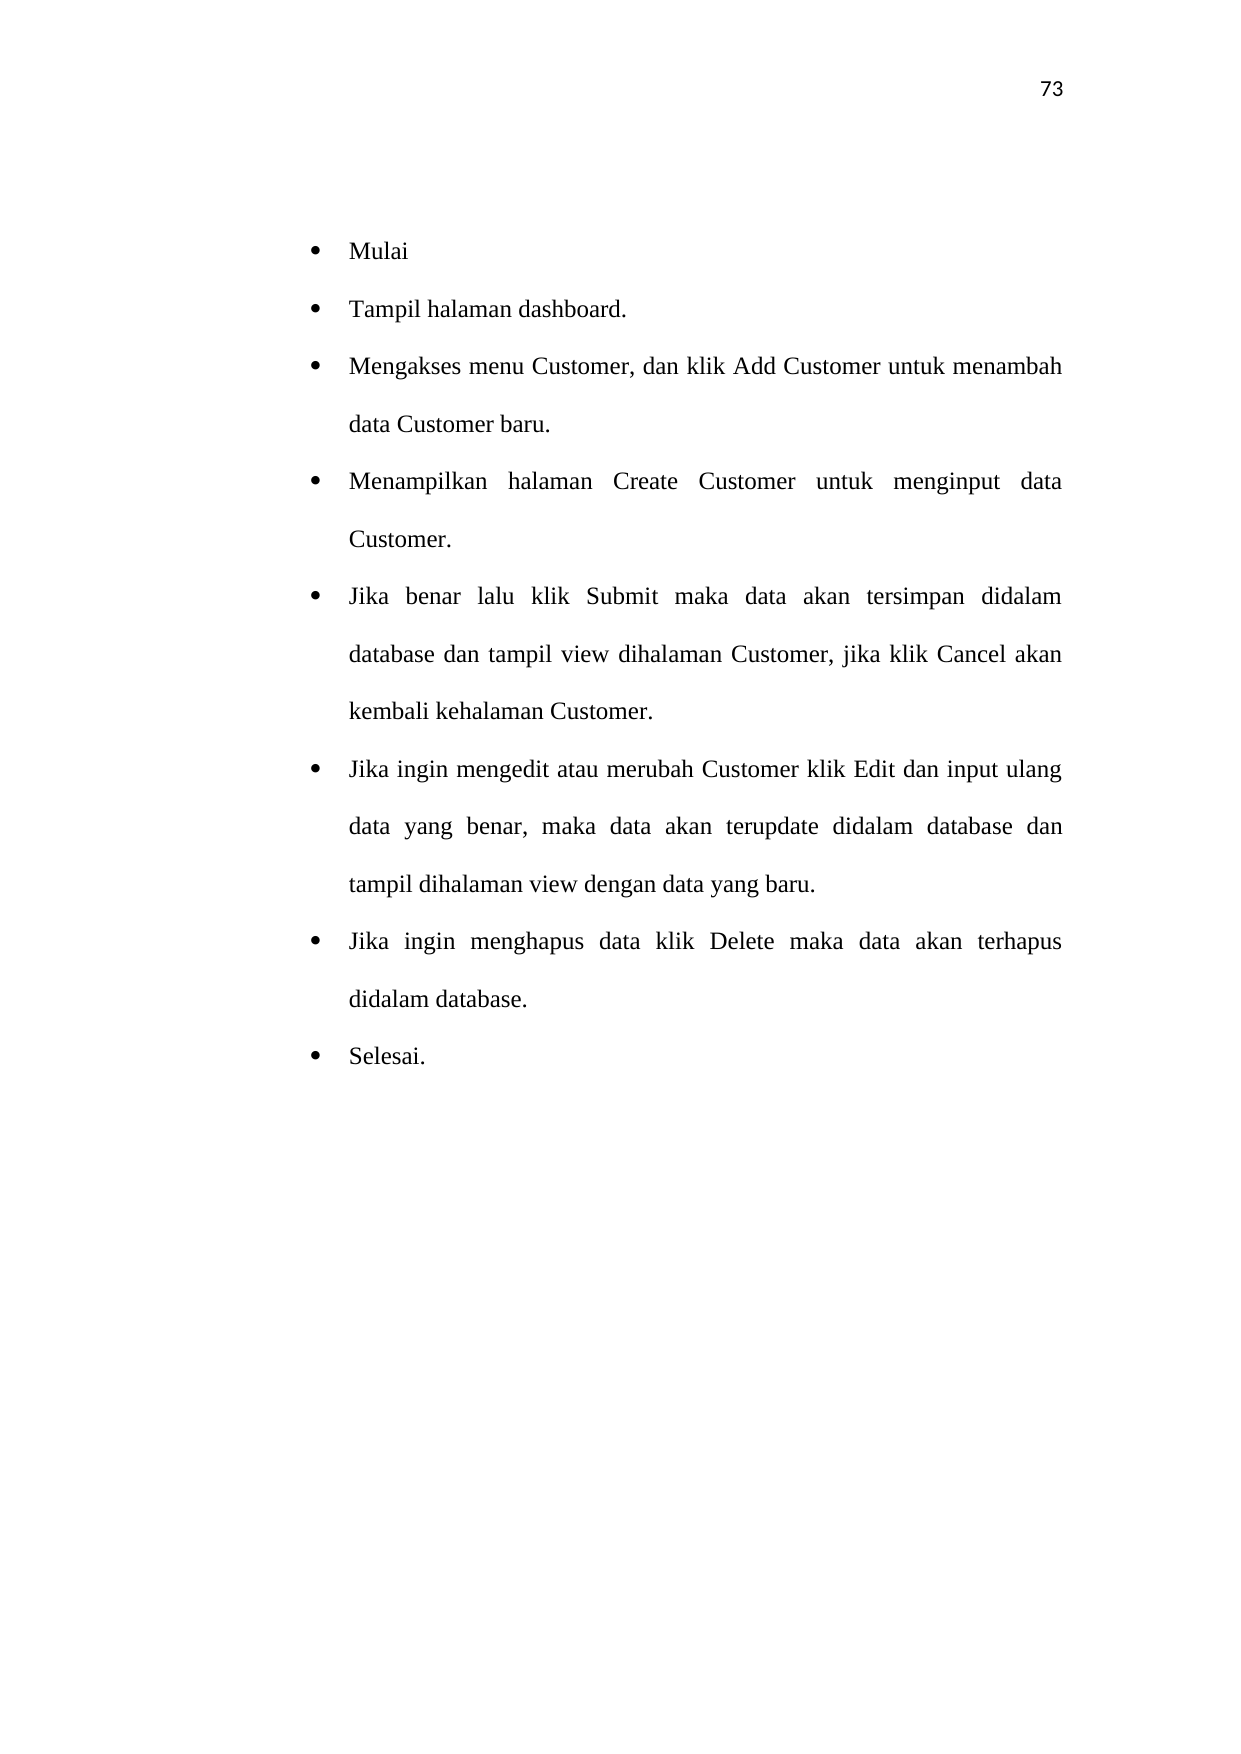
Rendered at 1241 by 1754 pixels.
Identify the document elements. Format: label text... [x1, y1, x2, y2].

list Menampilkan halaman Create Customer untuk menginput data Customer. [311, 466, 1063, 552]
list Jika ingin menghapus data klik Delete maka data akan terhapus didalam database. [311, 926, 1063, 1012]
list Selesai. [311, 1041, 1063, 1070]
list Jika benar lalu klik Submit maka data akan tersimpan didalam database dan tampil view dihalaman Customer, jika klik Cancel akan kembali kehalaman Customer. [311, 581, 1063, 725]
list Tampil halaman dashboard. [311, 294, 1063, 322]
list Jika ingin mengedit atau merubah Customer klik Edit dan input ulang data yang benar, maka data akan terupdate didalam database dan tampil dihalaman view dengan data yang baru. [311, 754, 1063, 897]
list Mulai [311, 236, 1063, 265]
list Mengakses menu Customer, dan klik Add Customer untuk menambah data Customer baru. [311, 351, 1063, 437]
